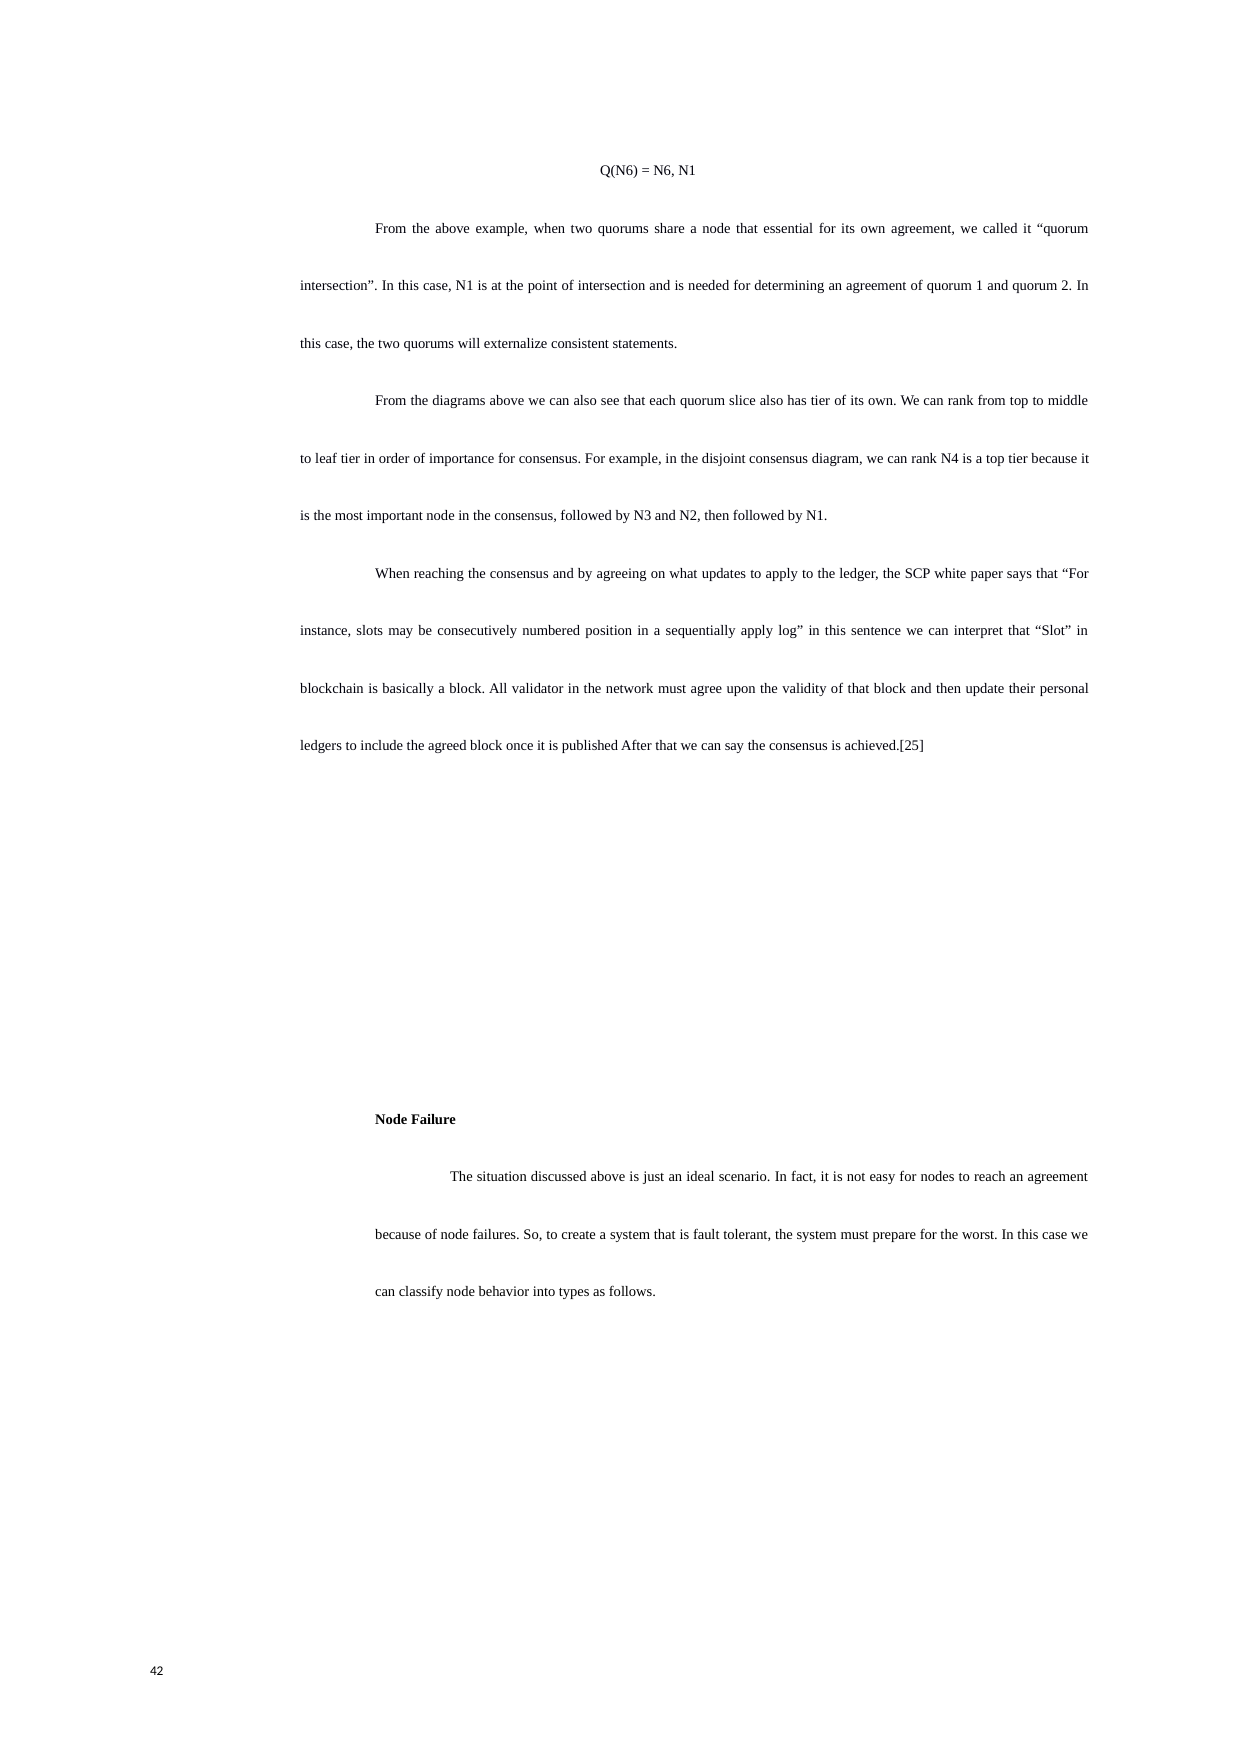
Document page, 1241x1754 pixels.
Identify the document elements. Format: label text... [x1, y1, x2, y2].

text The situation discussed above is just an ideal scenario. In fact, it is not easy for nodes to reach an agreement because of node failures. So, to create a system that is fault tolerant, the system must prepare for the worst. In this case we can classify node behavior into types as follows. [375, 1156, 1090, 1300]
text Node Failure [300, 1099, 1090, 1127]
text From the above example, when two quorums share a node that essential for its own agreement, we called it “quorum intersection”. In this case, N1 is at the point of intersection and is needed for determining an agreement of quorum 1 and quorum 2. In this case, the two quorums will externalize consistent statements. [300, 207, 1090, 351]
text From the diagrams above we can also see that each quorum slice also has tier of its own. We can rank from top to middle to leaf tier in order of importance for consensus. For example, in the disjoint consensus diagram, we can rank N4 is a top tier because it is the most important node in the consensus, followed by N3 and N2, then followed by N1. [300, 380, 1090, 524]
text Q(N6) = N6, N1 [525, 150, 1090, 179]
text When reaching the consensus and by agreeing on what updates to apply to the ledger, the SCP white paper says that “For instance, slots may be consecutively numbered position in a sequentially apply log” in this sentence we can interpret that “Slot” in blockchain is basically a block. All validator in the network must agree upon the validity of that block and then update their personal ledgers to include the agreed block once it is published After that we can say the consensus is achieved.[25] [300, 552, 1090, 754]
